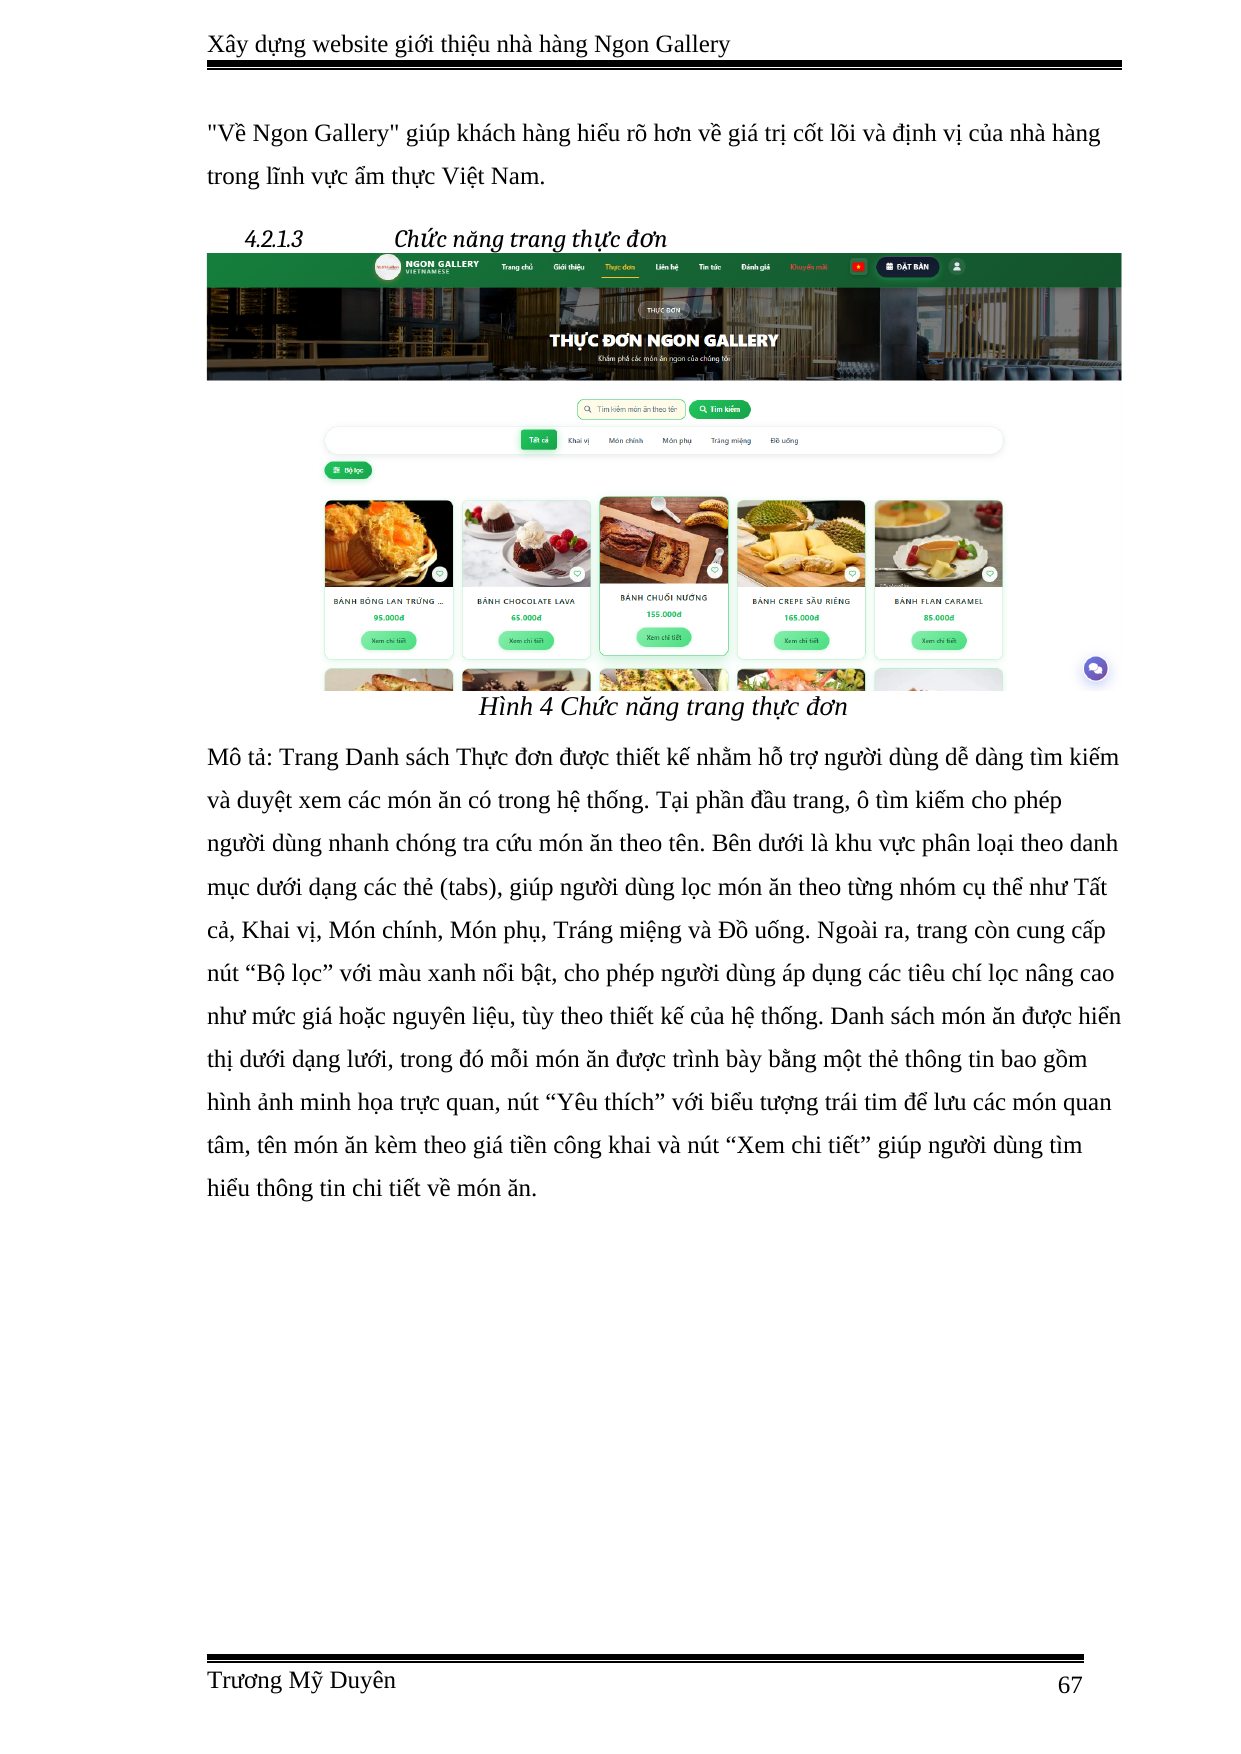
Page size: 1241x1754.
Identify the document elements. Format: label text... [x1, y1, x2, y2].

picture [206, 253, 1123, 691]
text Mô tả: Trang Danh sách Thực đơn được thiết kế nhằm hỗ trợ người dùng dễ dàng tìm kiếm và duyệt xem các món ăn có trong hệ thống. Tại phần đầu trang, ô tìm kiếm cho phép người dùng nhanh chóng tra cứu món ăn theo tên. Bên dưới là khu vực phân loại theo danh mục dưới dạng các thẻ (tabs), giúp người dùng lọc món ăn theo từng nhóm cụ thể như Tất cả, Khai vị, Món chính, Món phụ, Tráng miệng và Đồ uống. Ngoài ra, trang còn cung cấp nút “Bộ lọc” với màu xanh nổi bật, cho phép người dùng áp dụng các tiêu chí lọc nâng cao như mức giá hoặc nguyên liệu, tùy theo thiết kế của hệ thống. Danh sách món ăn được hiển thị dưới dạng lưới, trong đó mỗi món ăn được trình bày bằng một thẻ thông tin bao gồm hình ảnh minh họa trực quan, nút “Yêu thích” với biểu tượng trái tim để lưu các món quan tâm, tên món ăn kèm theo giá tiền công khai và nút “Xem chi tiết” giúp người dùng tìm hiểu thông tin chi tiết về món ăn. [207, 742, 1122, 1202]
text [207, 118, 1122, 190]
subtitle Chức năng trang thực đơn [244, 225, 1122, 253]
